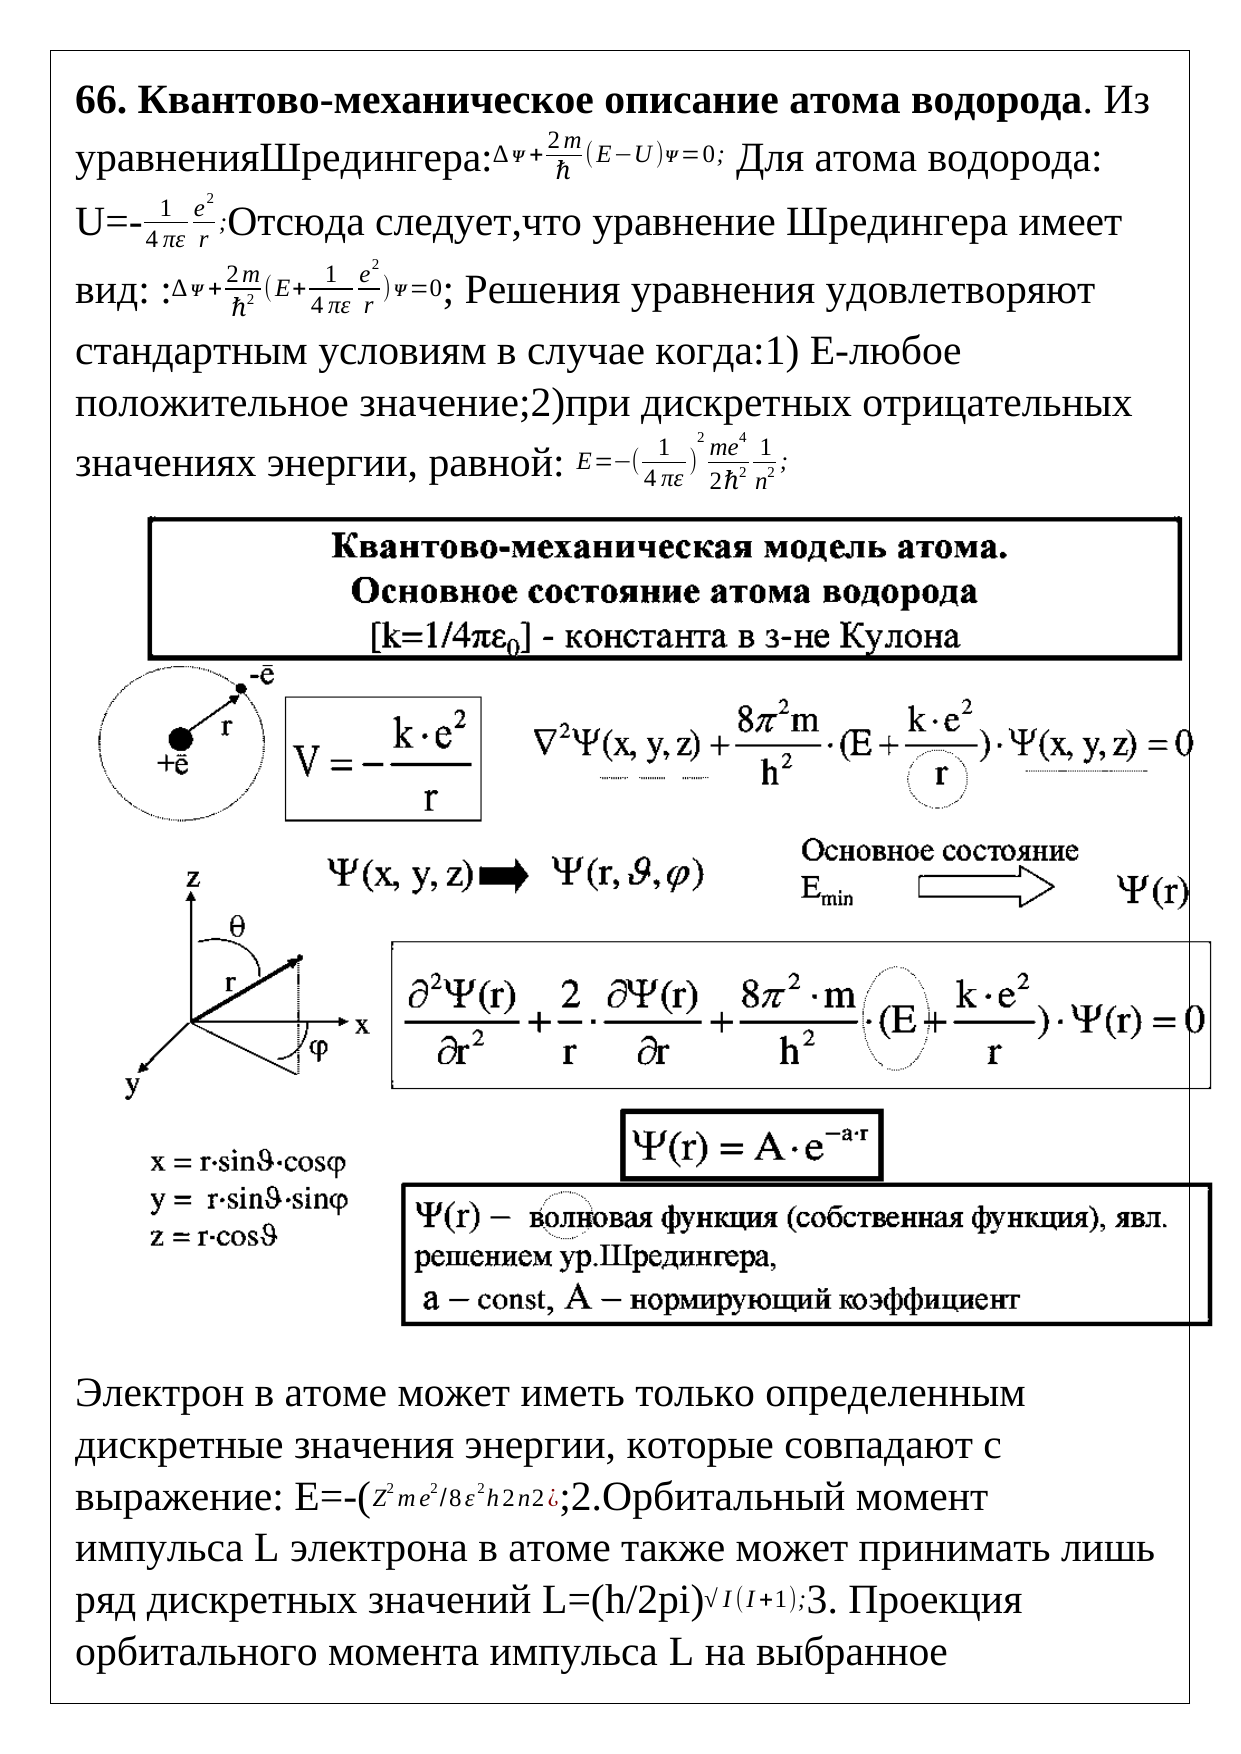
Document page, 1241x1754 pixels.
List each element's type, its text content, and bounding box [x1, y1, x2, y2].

text 66. Квантово-механическое описание атома водорода. Из уравненияШредингера: Для атома водорода: U=-Отсюда следует,что уравнение Шредингера имеет вид: :; Решения уравнения удовлетворяют стандартным условиям в случае когда:1) Е-любое положительное значение;2)при дискретных отрицательных значениях энергии, равной: [75, 75, 1165, 495]
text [75, 1368, 1165, 1674]
